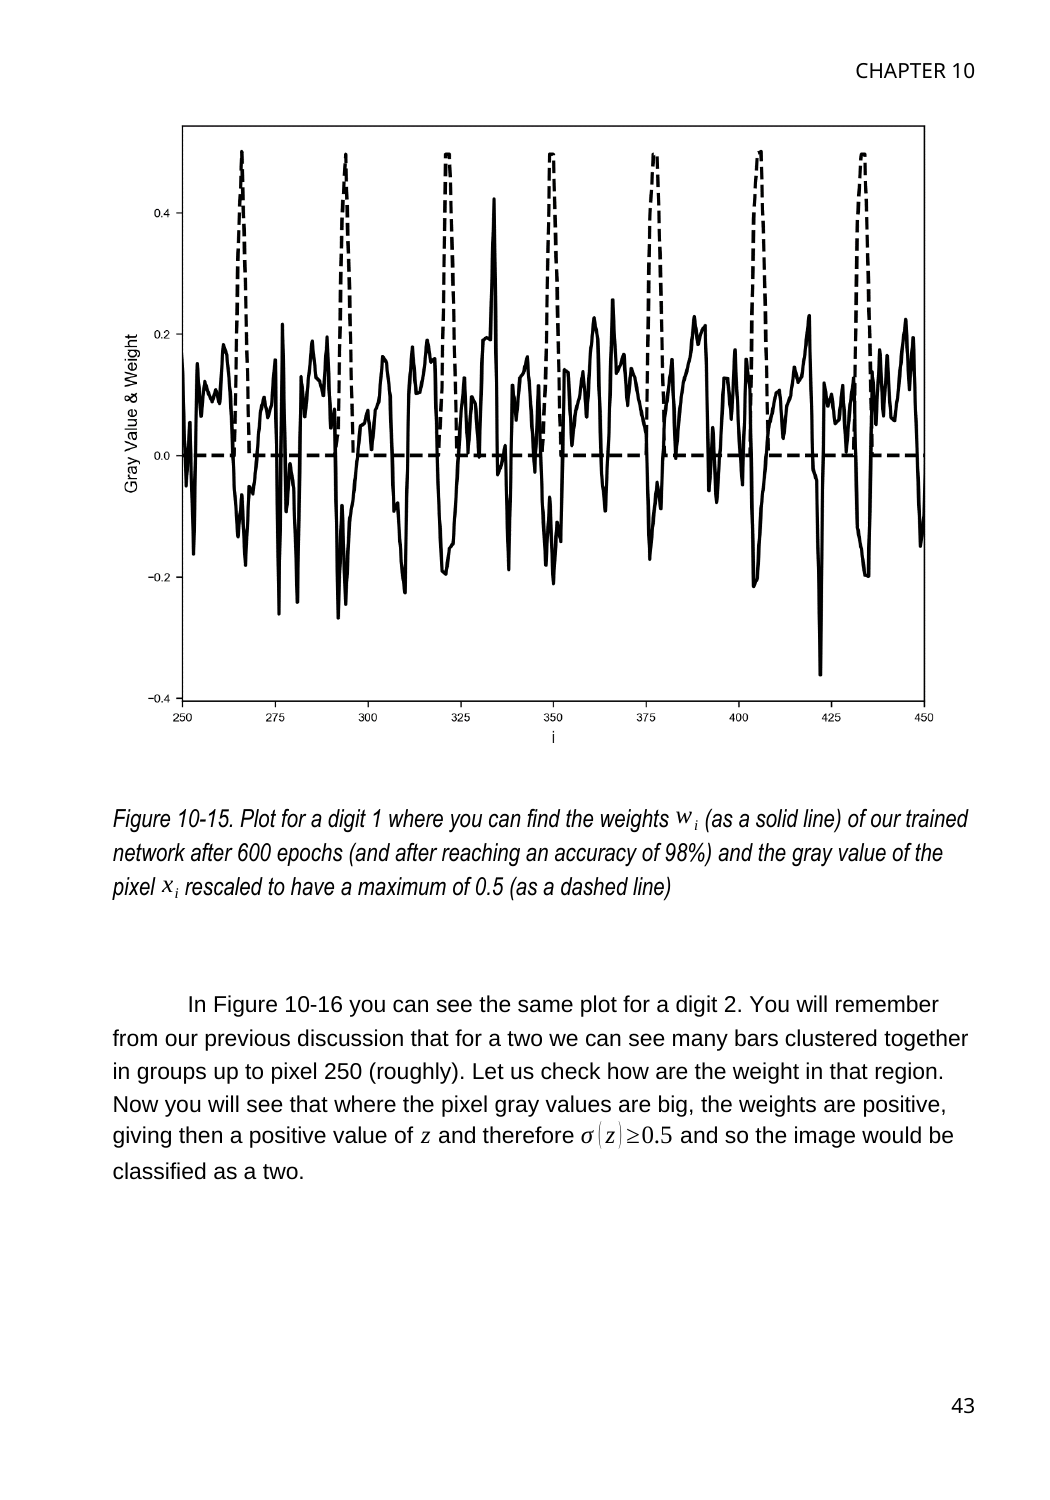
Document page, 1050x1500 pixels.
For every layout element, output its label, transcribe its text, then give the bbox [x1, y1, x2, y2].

text Figure 10-15. Plot for a digit 1 where you can find the weights (as a solid line) of our trained network after 600 epochs (and after reaching an accuracy of 98%) and the gray value of the pixel rescaled to have a maximum of 0.5 (as a dashed line) [112, 802, 975, 902]
text In Figure 10-16 you can see the same plot for a digit 2. You will remember from our previous discussion that for a two we can see many bars clustered together in groups up to pixel 250 (roughly). Let us check how are the weight in that region. Now you will see that where the pixel gray values are big, the weights are positive, giving then a positive value of and therefore and so the image would be classified as a two. [112, 984, 975, 1184]
picture [112, 112, 946, 758]
